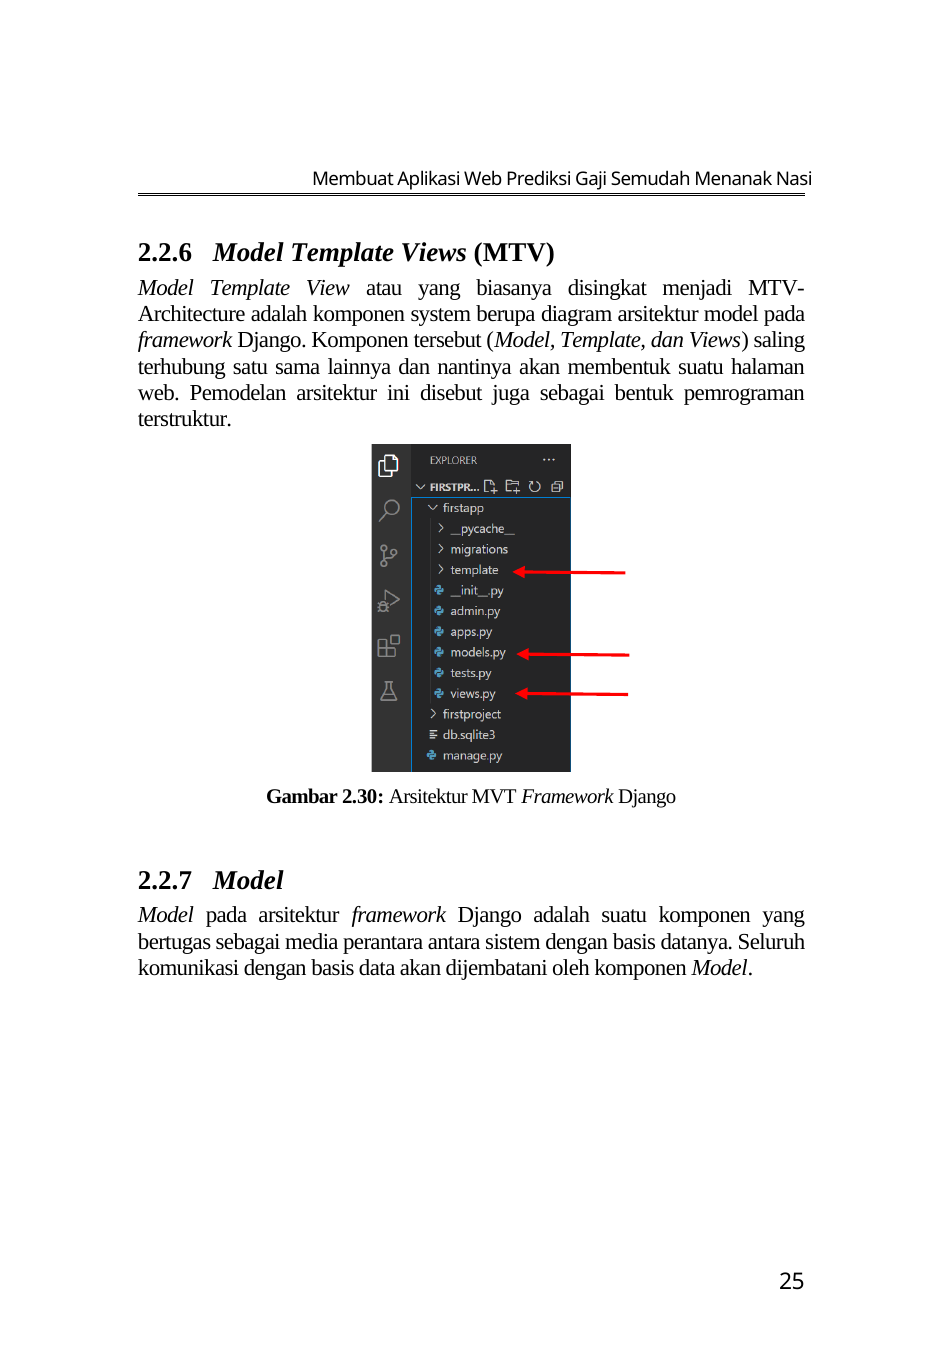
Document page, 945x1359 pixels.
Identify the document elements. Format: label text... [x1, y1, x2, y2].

picture [371, 444, 571, 772]
subtitle Model Template Views (MTV) [138, 236, 805, 267]
text Model pada arsitektur framework Django adalah suatu komponen yang bertugas sebagai media perantara antara sistem dengan basis datanya. Seluruh komunikasi dengan basis data akan dijembatani oleh komponen Model. [138, 901, 805, 981]
subtitle Model [138, 864, 805, 895]
text Gambar 2.30: Arsitektur MVT Framework Django [138, 784, 805, 808]
text Model Template View atau yang biasanya disingkat menjadi MTV-Architecture adalah komponen system berupa diagram arsitektur model pada framework Django. Komponen tersebut (Model, Template, dan Views) saling terhubung satu sama lainnya dan nantinya akan membentuk suatu halaman web. Pemodelan arsitektur ini disebut juga sebagai bentuk pemrograman terstruktur. [138, 274, 805, 432]
